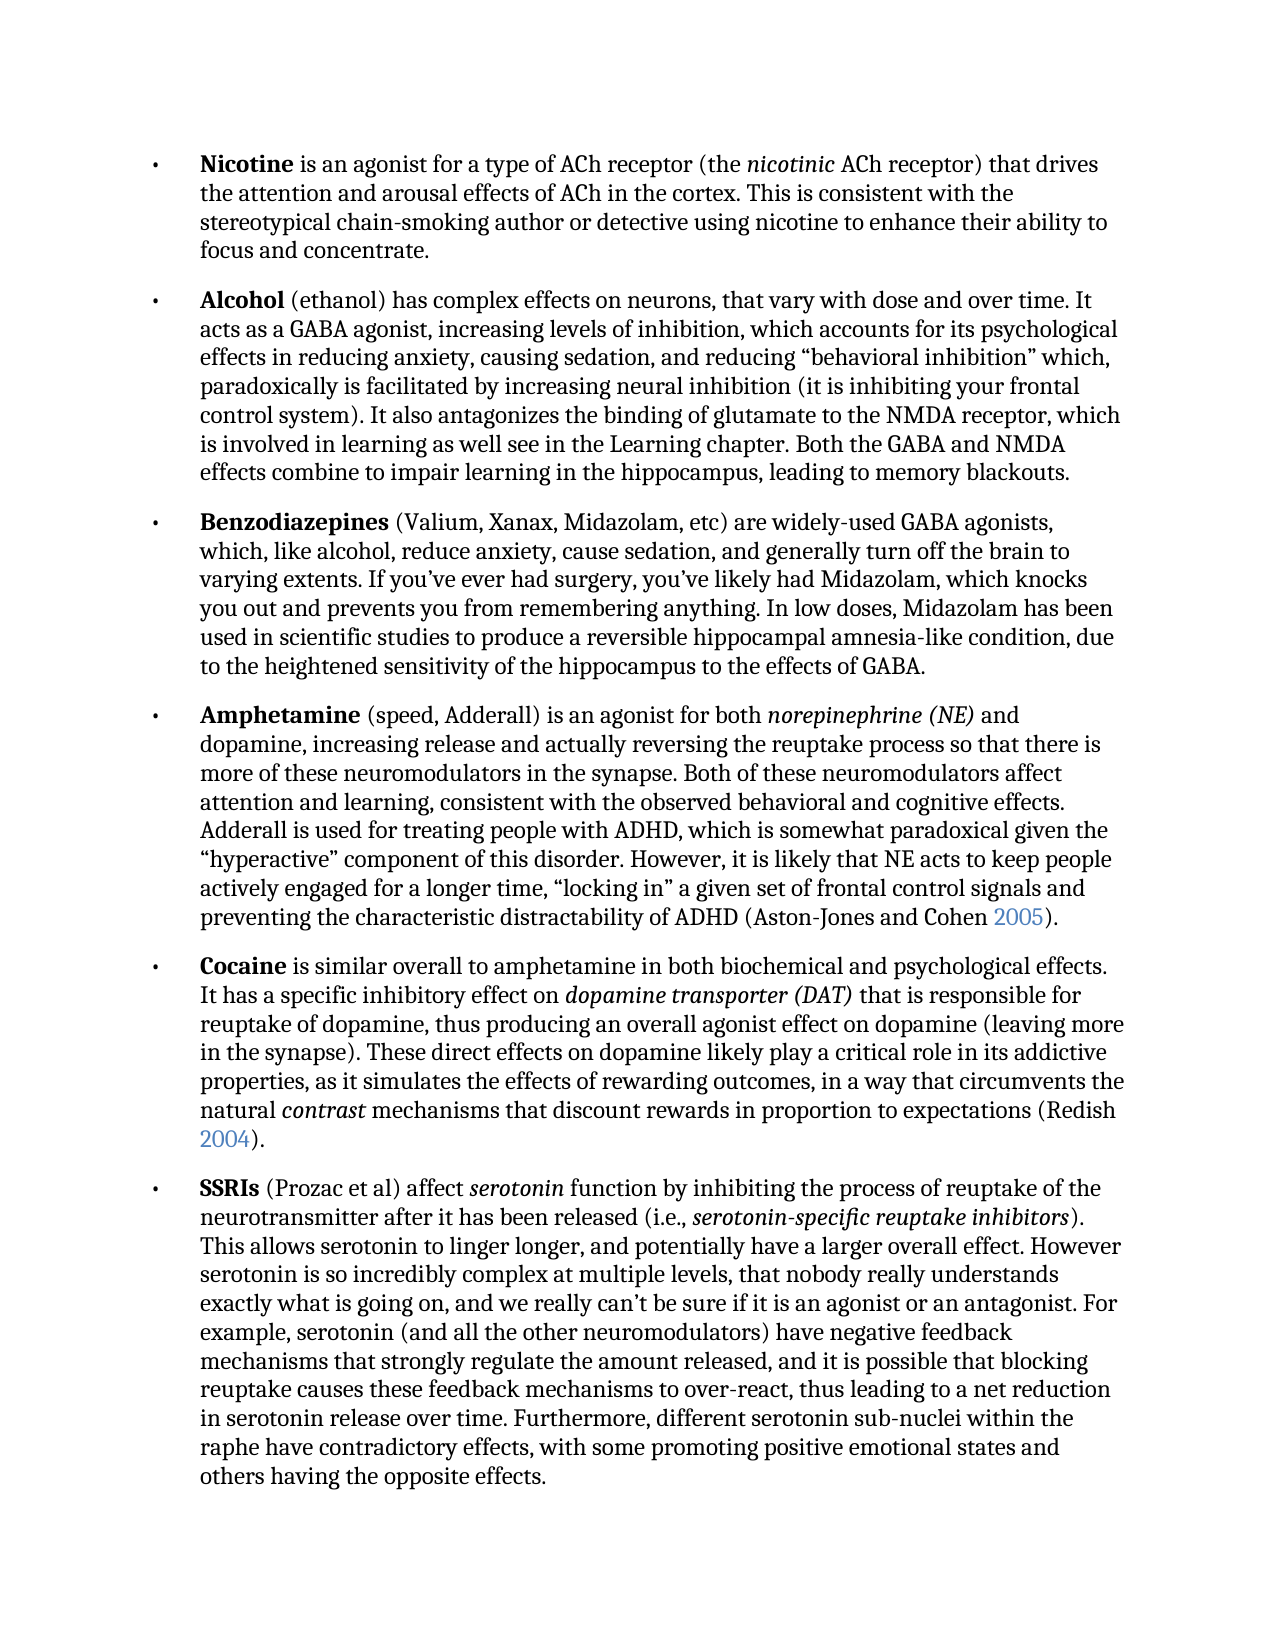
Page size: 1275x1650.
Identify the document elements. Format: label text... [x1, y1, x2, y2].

list Cocaine is similar overall to amphetamine in both biochemical and psychological effects. It has a specific inhibitory effect on dopamine transporter (DAT) that is responsible for reuptake of dopamine, thus producing an overall agonist effect on dopamine (leaving more in the synapse). These direct effects on dopamine likely play a critical role in its addictive properties, as it simulates the effects of rewarding outcomes, in a way that circumvents the natural contrast mechanisms that discount rewards in proportion to expectations (Redish 2004). [150, 952, 1125, 1153]
list Amphetamine (speed, Adderall) is an agonist for both norepinephrine (NE) and dopamine, increasing release and actually reversing the reuptake process so that there is more of these neuromodulators in the synapse. Both of these neuromodulators affect attention and learning, consistent with the observed behavioral and cognitive effects. Adderall is used for treating people with ADHD, which is somewhat paradoxical given the “hyperactive” component of this disorder. However, it is likely that NE acts to keep people actively engaged for a longer time, “locking in” a given set of frontal control signals and preventing the characteristic distractability of ADHD (Aston-Jones and Cohen 2005). [150, 701, 1125, 931]
list Alcohol (ethanol) has complex effects on neurons, that vary with dose and over time. It acts as a GABA agonist, increasing levels of inhibition, which accounts for its psychological effects in reducing anxiety, causing sedation, and reducing “behavioral inhibition” which, paradoxically is facilitated by increasing neural inhibition (it is inhibiting your frontal control system). It also antagonizes the binding of glutamate to the NMDA receptor, which is involved in learning as well see in the Learning chapter. Both the GABA and NMDA effects combine to impair learning in the hippocampus, leading to memory blackouts. [150, 286, 1125, 487]
list Benzodiazepines (Valium, Xanax, Midazolam, etc) are widely-used GABA agonists, which, like alcohol, reduce anxiety, cause sedation, and generally turn off the brain to varying extents. If you’ve ever had surgery, you’ve likely had Midazolam, which knocks you out and prevents you from remembering anything. In low doses, Midazolam has been used in scientific studies to produce a reversible hippocampal amnesia-like condition, due to the heightened sensitivity of the hippocampus to the effects of GABA. [150, 508, 1125, 680]
list Nicotine is an agonist for a type of ACh receptor (the nicotinic ACh receptor) that drives the attention and arousal effects of ACh in the cortex. This is consistent with the stereotypical chain-smoking author or detective using nicotine to enhance their ability to focus and concentrate. [150, 150, 1125, 265]
list SSRIs (Prozac et al) affect serotonin function by inhibiting the process of reuptake of the neurotransmitter after it has been released (i.e., serotonin-specific reuptake inhibitors). This allows serotonin to linger longer, and potentially have a larger overall effect. However serotonin is so incredibly complex at multiple levels, that nobody really understands exactly what is going on, and we really can’t be sure if it is an agonist or an antagonist. For example, serotonin (and all the other neuromodulators) have negative feedback mechanisms that strongly regulate the amount released, and it is possible that blocking reuptake causes these feedback mechanisms to over-react, thus leading to a net reduction in serotonin release over time. Furthermore, different serotonin sub-nuclei within the raphe have contradictory effects, with some promoting positive emotional states and others having the opposite effects. [150, 1174, 1125, 1490]
